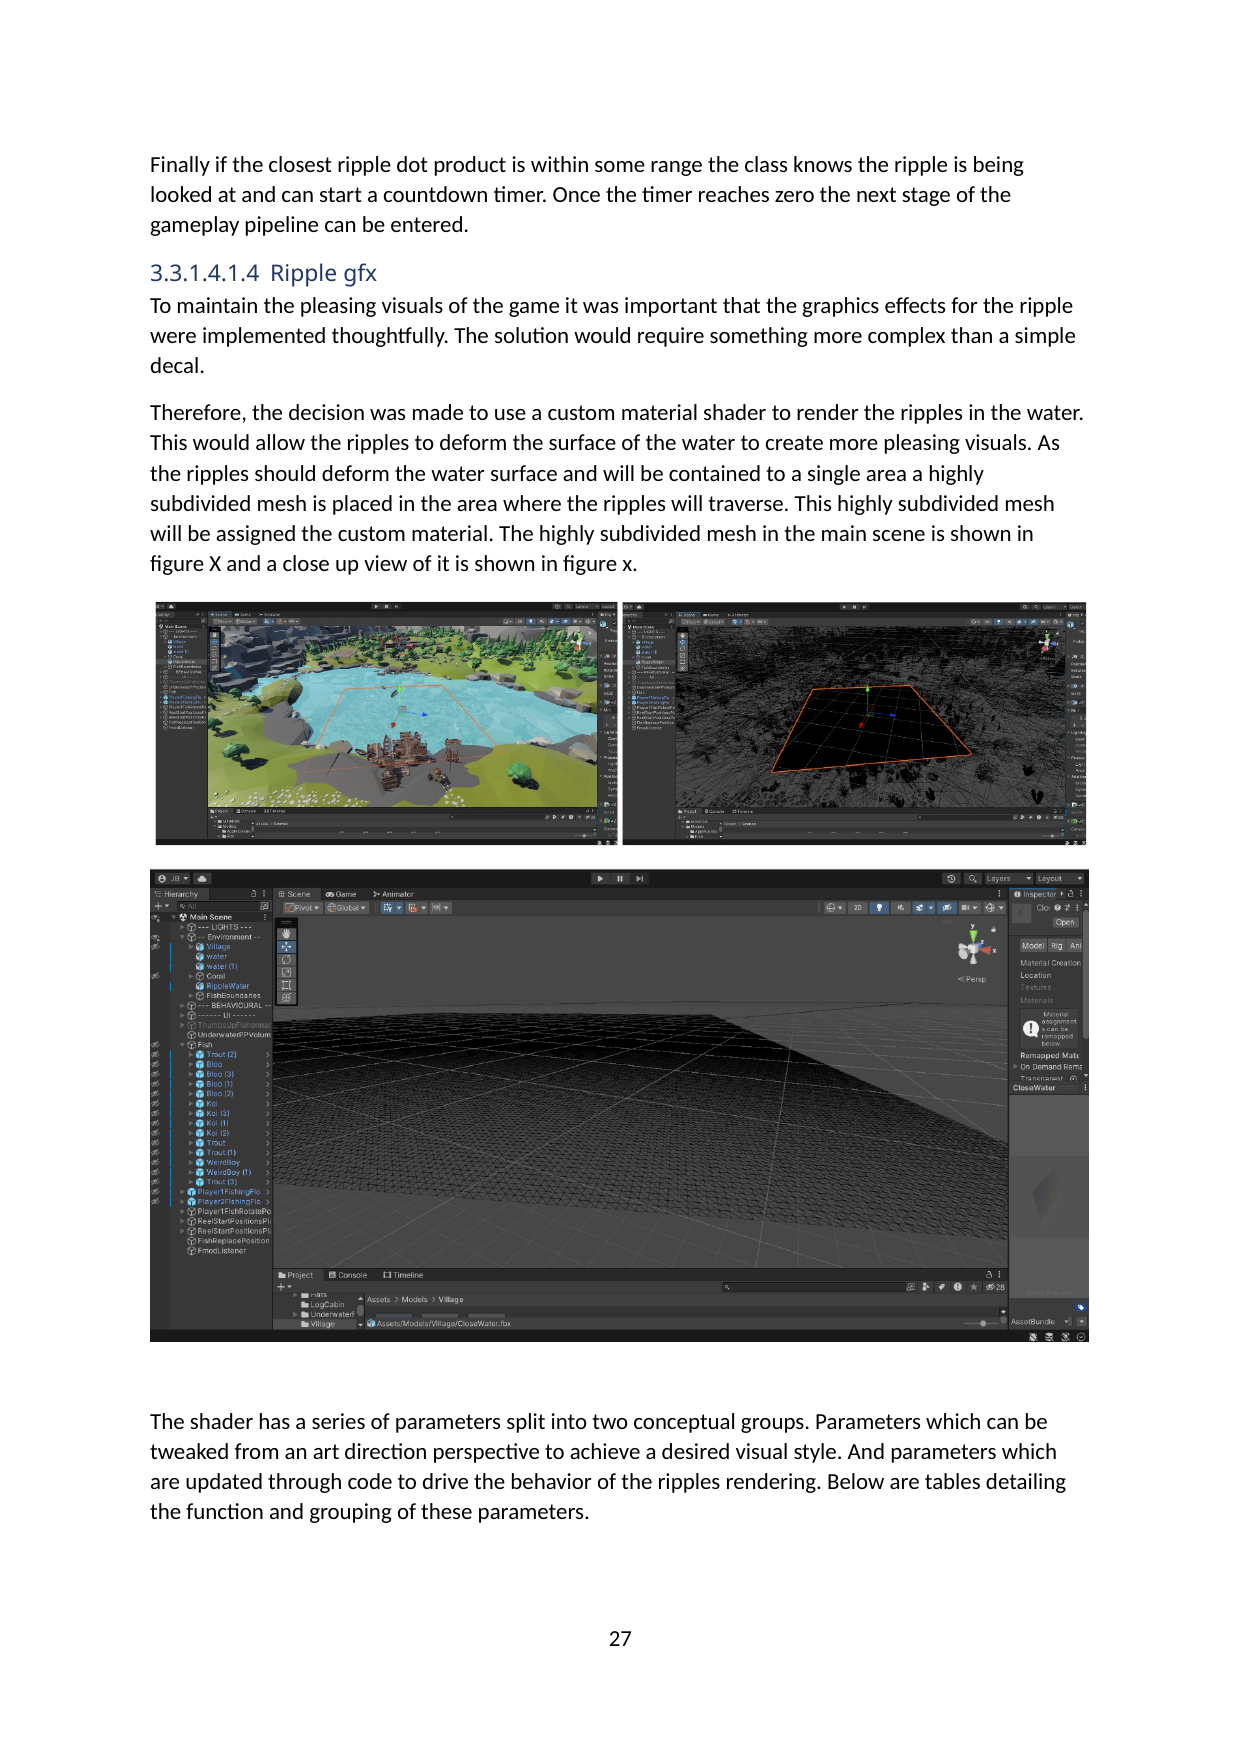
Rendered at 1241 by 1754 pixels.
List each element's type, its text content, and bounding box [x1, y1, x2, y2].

subtitle Ripple gfx [150, 257, 1090, 288]
picture [150, 596, 1091, 850]
picture [150, 868, 1089, 1342]
text Therefore, the decision was made to use a custom material shader to render the ripples in the water. This would allow the ripples to deform the surface of the water to create more pleasing visuals. As the ripples should deform the water surface and will be contained to a single area a highly subdivided mesh is placed in the area where the ripples will traverse. This highly subdivided mesh will be assigned the custom material. The highly subdivided mesh in the main scene is shown in figure X and a close up view of it is shown in figure x. [150, 398, 1090, 577]
text The shader has a series of parameters split into two conceptual groups. Parameters which can be tweaked from an art direction perspective to achieve a desired visual style. And parameters which are updated through code to drive the behavior of the ripples rendering. Below are tables detailing the function and grouping of these parameters. [150, 1407, 1090, 1526]
text Finally if the closest ripple dot product is within some range the class knows the ripple is being looked at and can start a countdown timer. Once the timer reaches zero the next stage of the gameplay pipeline can be entered. [150, 150, 1090, 238]
text To maintain the pleasing visuals of the game it was important that the graphics effects for the ripple were implemented thoughtfully. The solution would require something more complex than a simple decal. [150, 291, 1090, 379]
